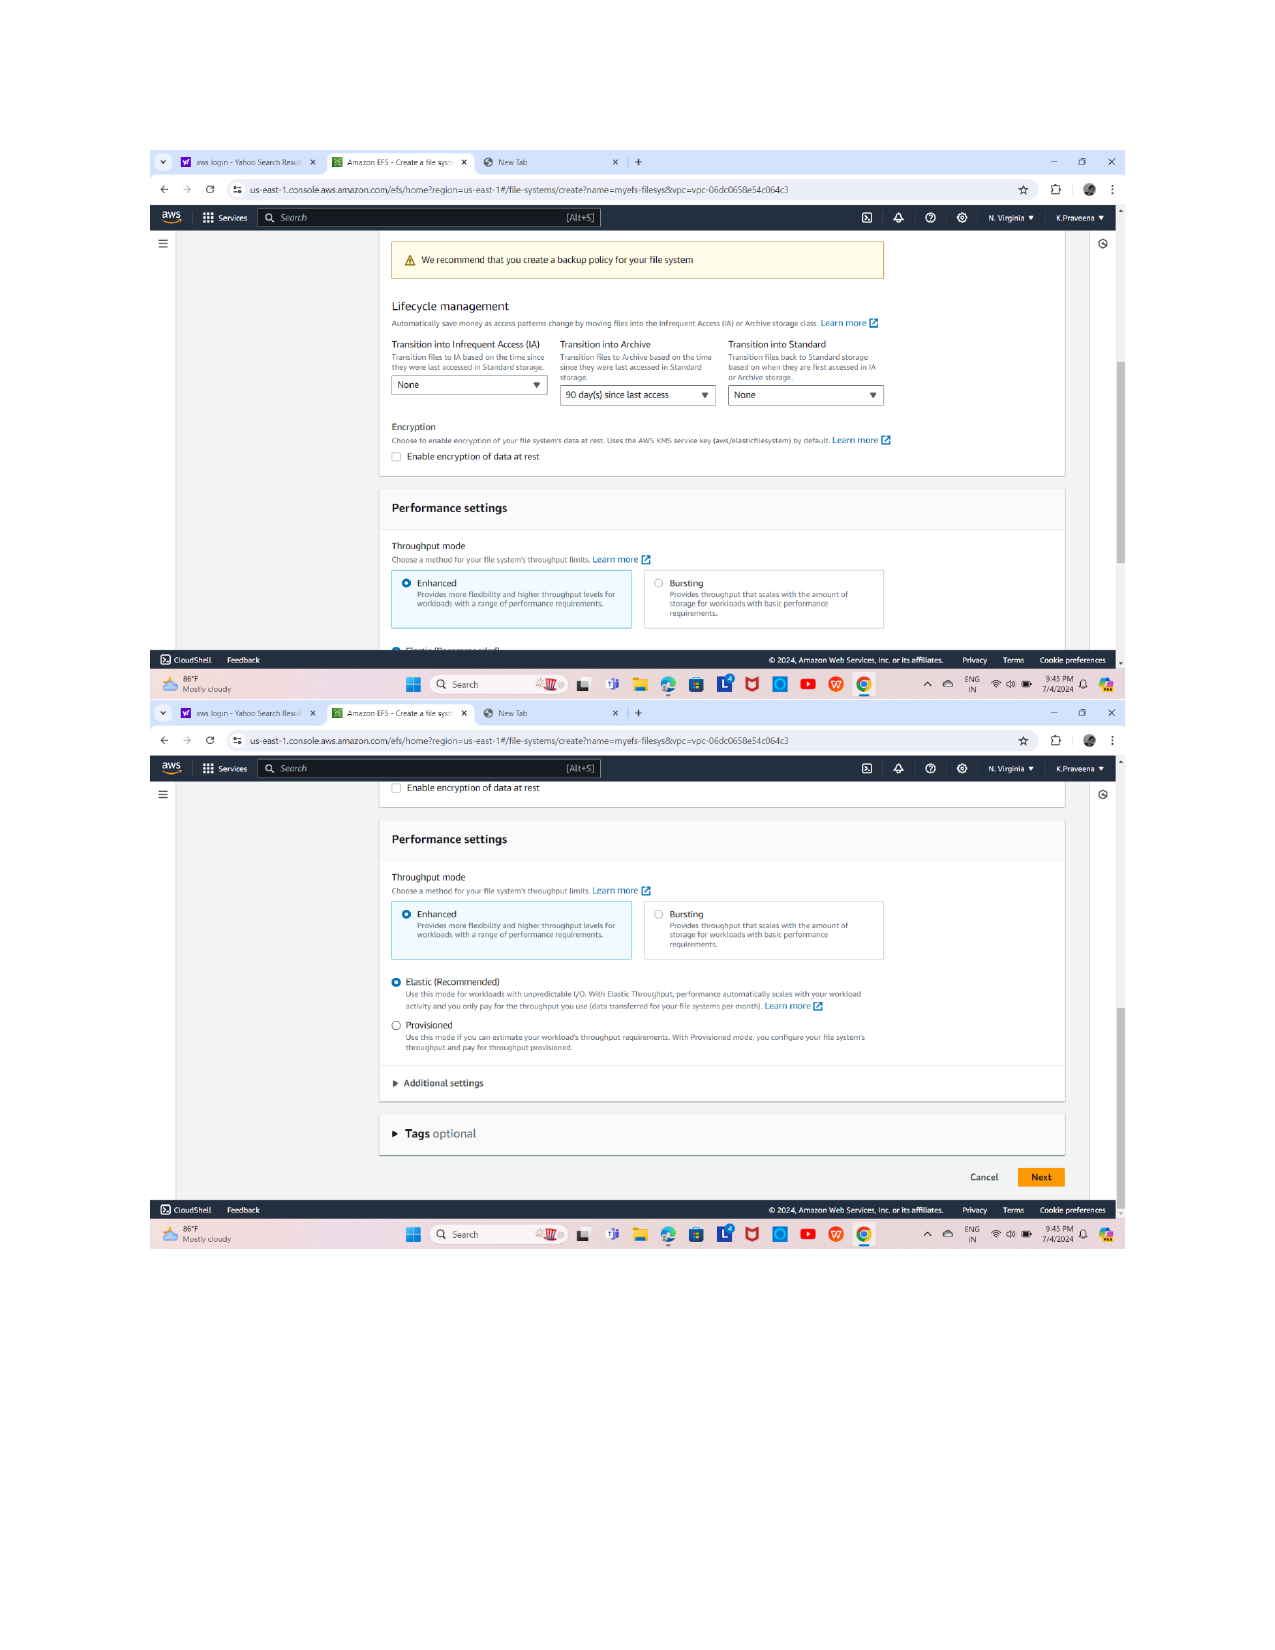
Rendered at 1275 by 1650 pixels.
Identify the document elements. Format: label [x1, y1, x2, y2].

picture [150, 150, 1125, 699]
picture [150, 700, 1125, 1249]
